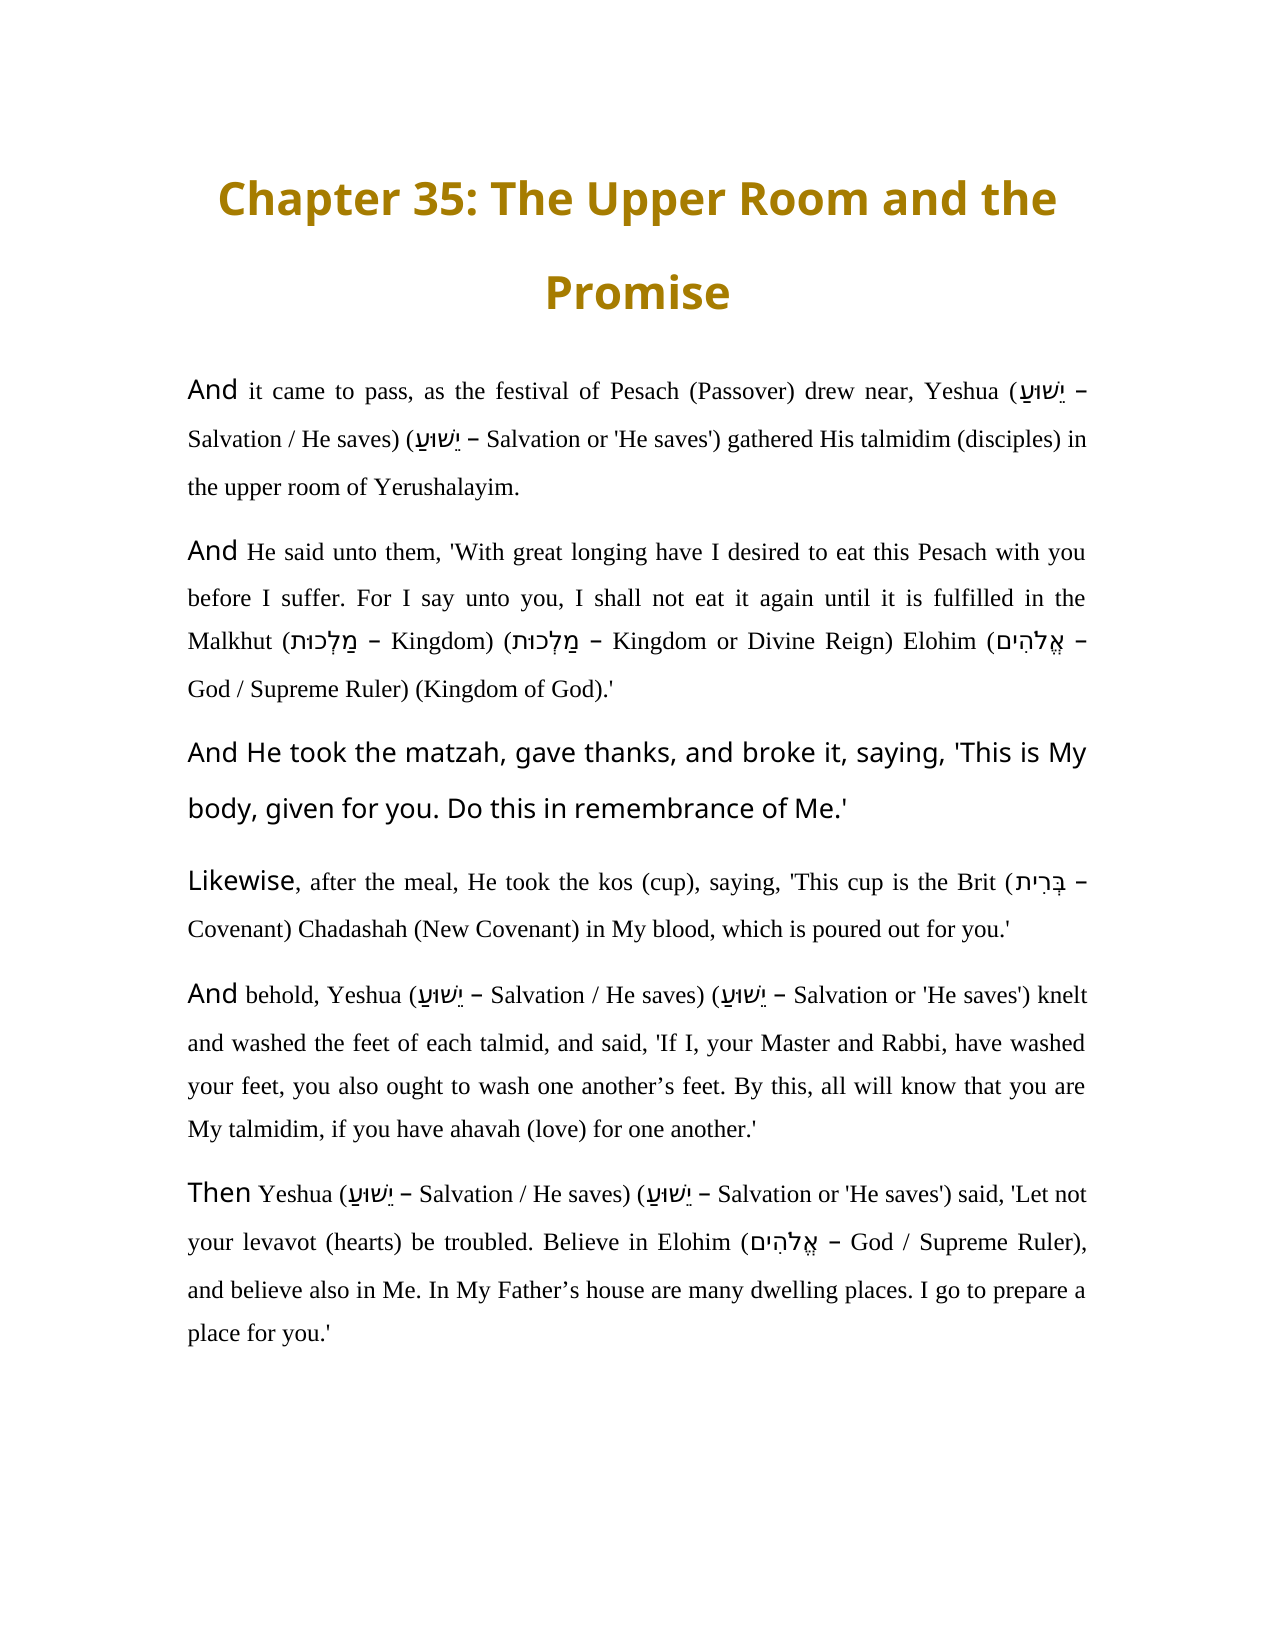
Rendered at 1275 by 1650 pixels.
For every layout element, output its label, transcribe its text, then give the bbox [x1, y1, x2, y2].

subtitle Chapter 35: The Upper Room and the Promise [187, 167, 1087, 323]
text And it came to pass, as the festival of Pesach (Passover) drew near, Yeshua (יֵשׁוּעַ – Salvation / He saves) (יֵשׁוּעַ – Salvation or 'He saves') gathered His talmidim (disciples) in the upper room of Yerushalayim. [187, 370, 1087, 501]
text And behold, Yeshua (יֵשׁוּעַ – Salvation / He saves) (יֵשׁוּעַ – Salvation or 'He saves') knelt and washed the feet of each talmid, and said, 'If I, your Master and Rabbi, have washed your feet, you also ought to wash one another’s feet. By this, all will know that you are My talmidim, if you have ahavah (love) for one another.' [187, 974, 1087, 1143]
text And He said unto them, 'With great longing have I desired to eat this Pesach with you before I suffer. For I say unto you, I shall not eat it again until it is fulfilled in the Malkhut (מַלְכוּת – Kingdom) (מַלְכוּת – Kingdom or Divine Reign) Elohim (אֱלֹהִים – God / Supreme Ruler) (Kingdom of God).' [187, 532, 1087, 703]
text Likewise, after the meal, He took the kos (cup), saying, 'This cup is the Brit (בְּרִית – Covenant) Chadashah (New Covenant) in My blood, which is poured out for you.' [187, 861, 1087, 943]
text And He took the matzah, gave thanks, and broke it, saying, 'This is My body, given for you. Do this in remembrance of Me.' [187, 734, 1087, 826]
text Then Yeshua (יֵשׁוּעַ – Salvation / He saves) (יֵשׁוּעַ – Salvation or 'He saves') said, 'Let not your levavot (hearts) be troubled. Believe in Elohim (אֱלֹהִים – God / Supreme Ruler), and believe also in Me. In My Father’s house are many dwelling places. I go to prepare a place for you.' [187, 1174, 1087, 1347]
